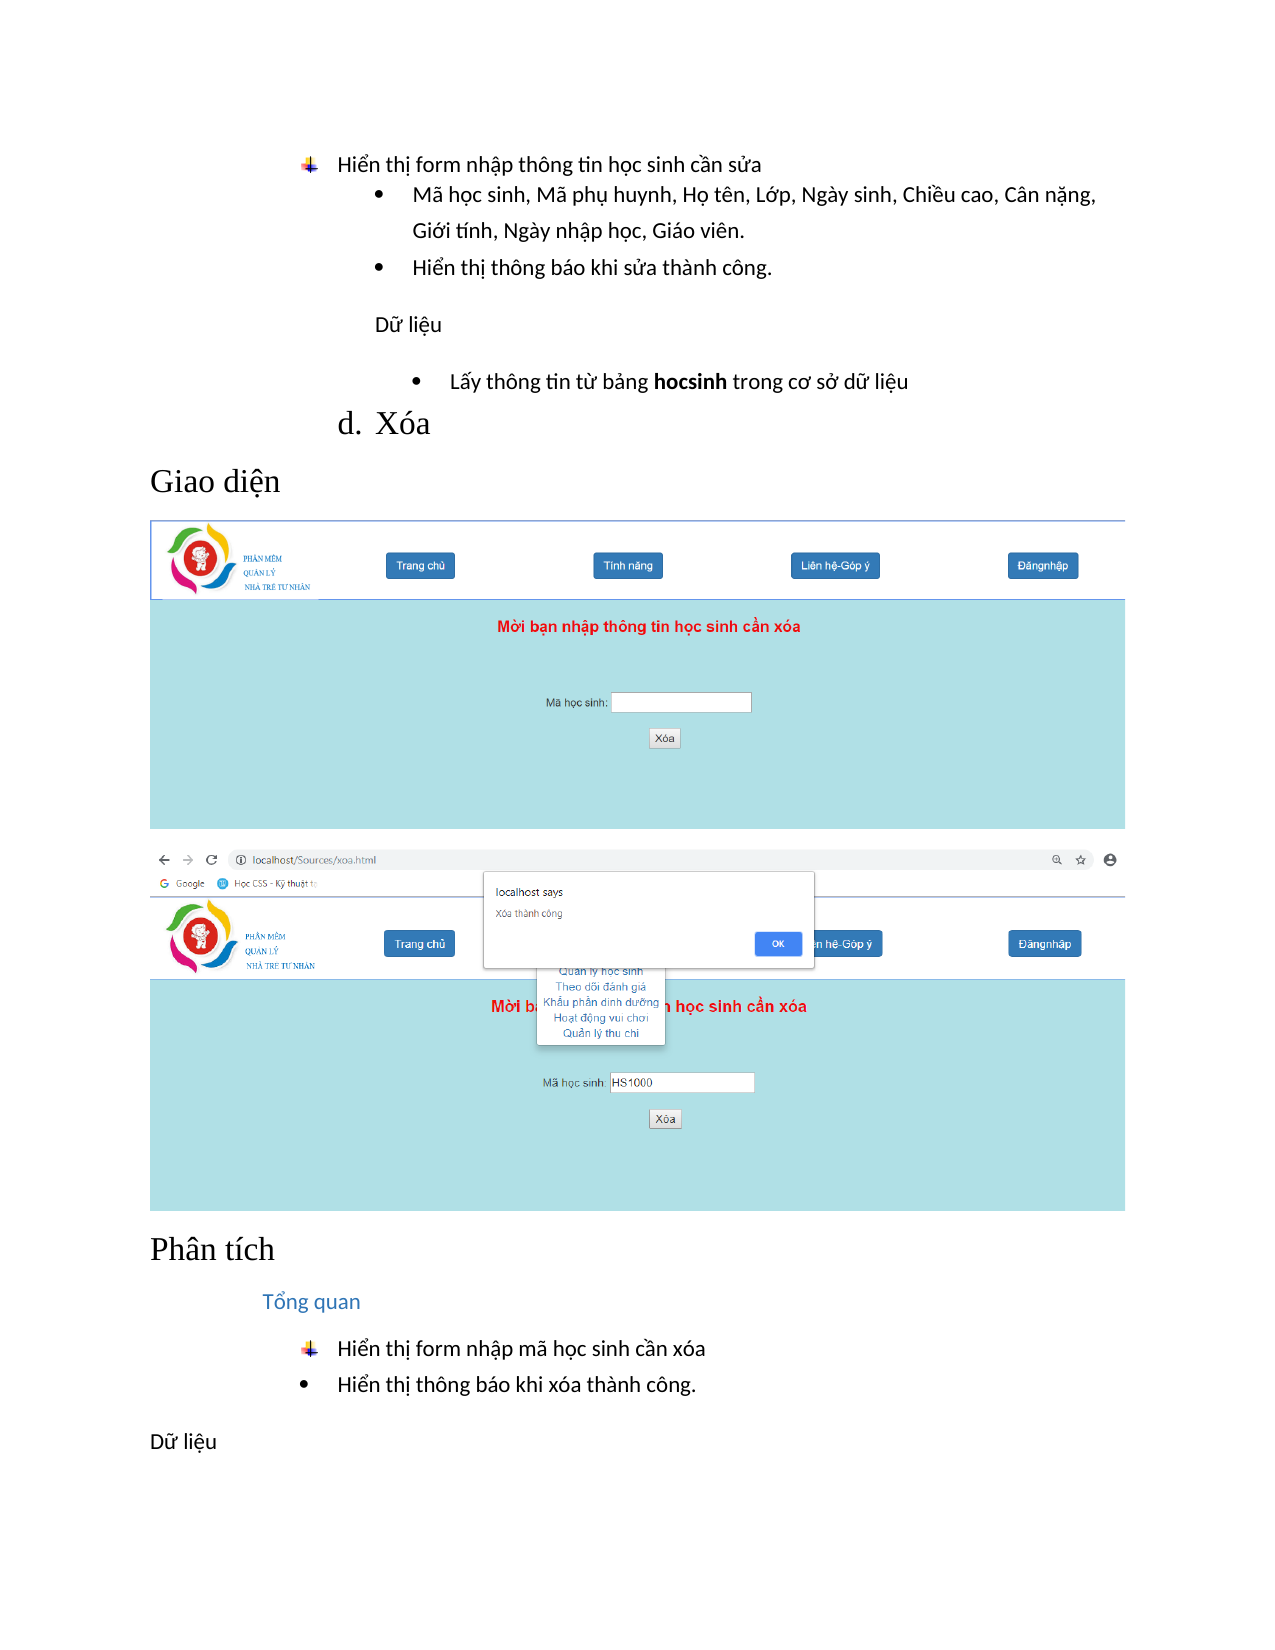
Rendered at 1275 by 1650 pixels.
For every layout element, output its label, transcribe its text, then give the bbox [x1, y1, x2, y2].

list Hiển thị thông báo khi xóa thành công. [300, 1370, 1125, 1398]
text Dữ liệu [375, 310, 1125, 338]
list Mã học sinh, Mã phụ huynh, Họ tên, Lớp, Ngày sinh, Chiều cao, Cân nặng, Giới tính, Ngày nhập học, Giáo viên. [375, 180, 1125, 244]
text Giao diện [150, 462, 1125, 500]
text Dữ liệu [150, 1427, 1125, 1455]
list Lấy thông tin từ bảng hocsinh trong cơ sở dữ liệu [412, 367, 1125, 395]
list Hiển thị thông báo khi sửa thành công. [375, 253, 1125, 281]
text Tổng quan [262, 1287, 1125, 1315]
picture [301, 155, 318, 173]
list Hiển thị form nhập mã học sinh cần xóa [300, 1334, 1125, 1362]
list Xóa [337, 404, 1125, 442]
picture [150, 519, 1125, 829]
picture [301, 1339, 318, 1357]
picture [150, 847, 1125, 1211]
text Phân tích [150, 1229, 1125, 1267]
list Hiển thị form nhập thông tin học sinh cần sửa [300, 150, 1125, 178]
